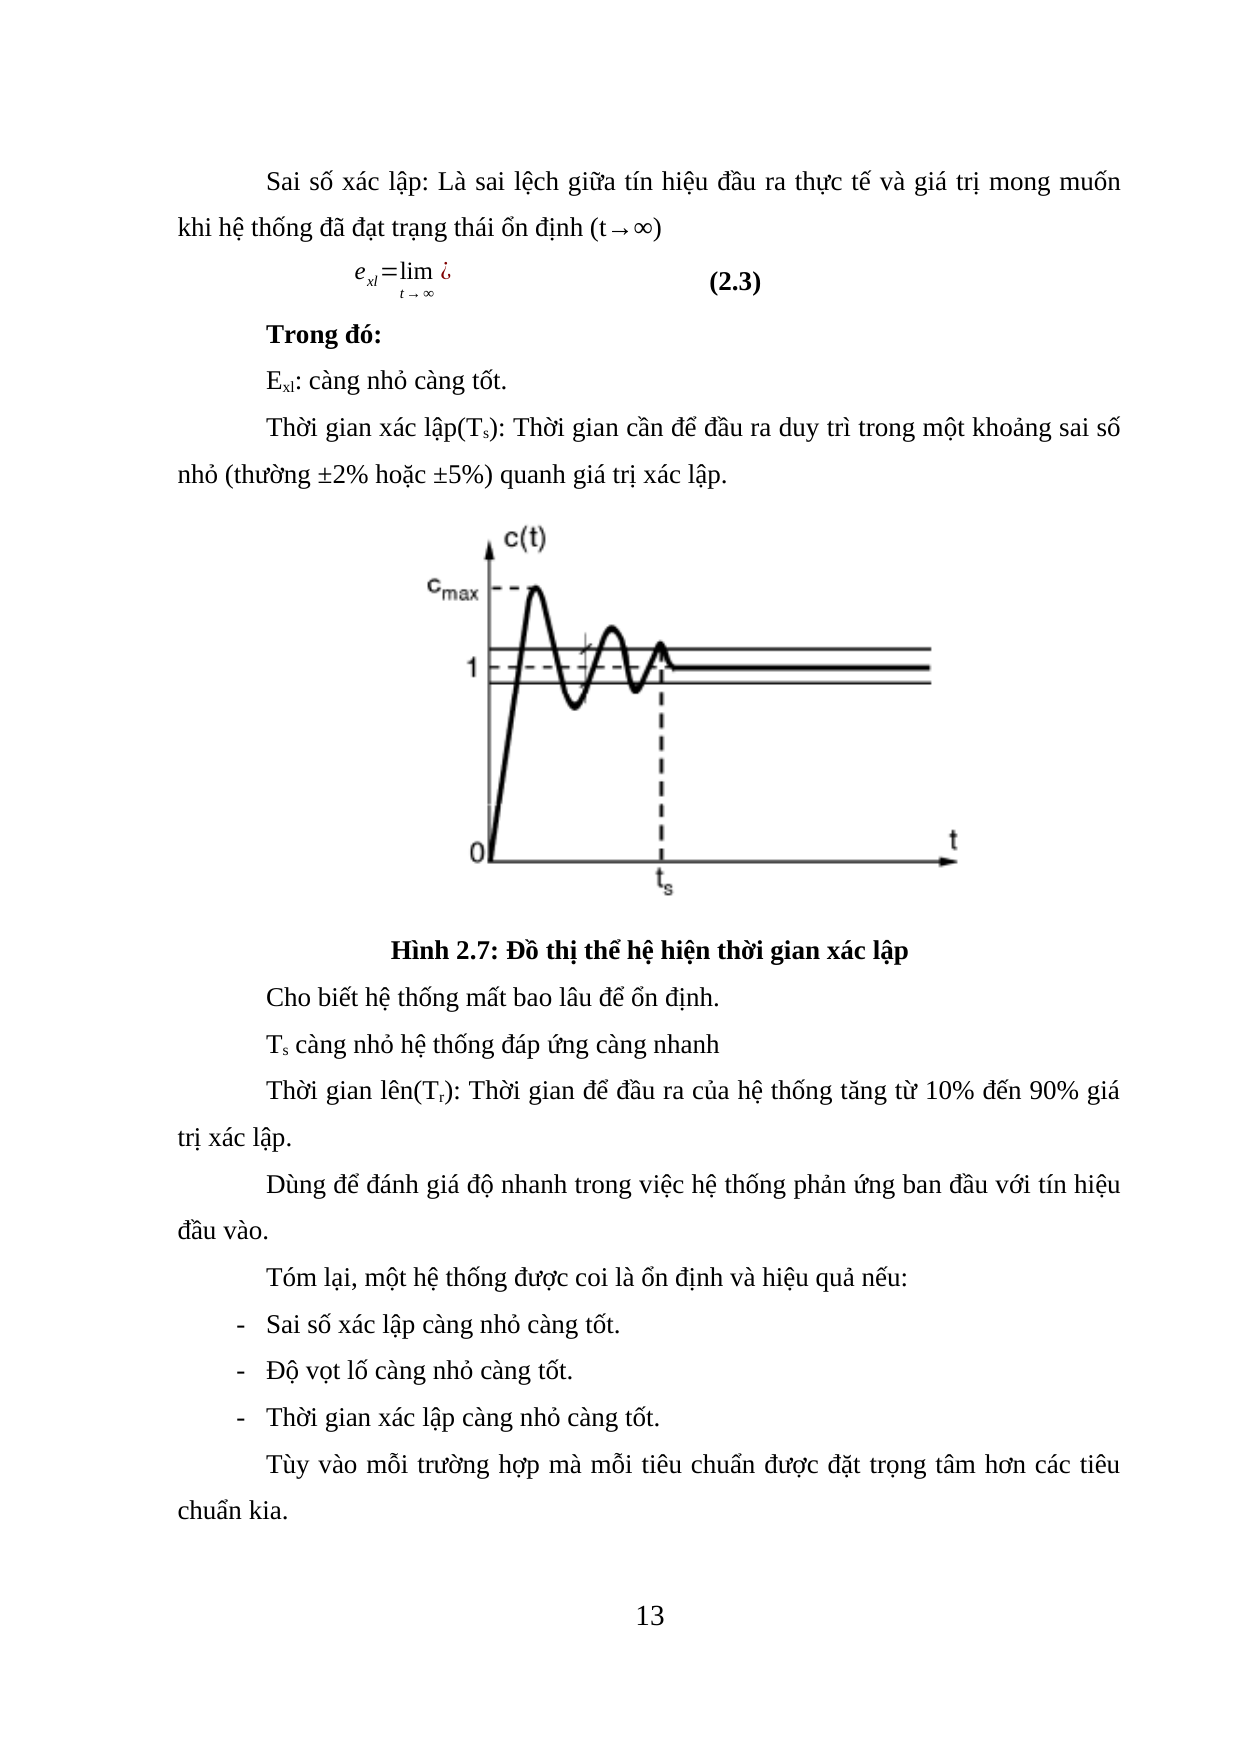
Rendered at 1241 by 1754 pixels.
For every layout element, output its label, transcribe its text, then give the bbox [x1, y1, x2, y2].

picture [376, 504, 982, 918]
text Cho biết hệ thống mất bao lâu để ổn định. [177, 981, 1122, 1012]
text Tùy vào mỗi trường hợp mà mỗi tiêu chuẩn được đặt trọng tâm hơn các tiêu chuẩn kia. [177, 1448, 1122, 1526]
text Thời gian xác lập(Ts): Thời gian cần để đầu ra duy trì trong một khoảng sai số nhỏ (thường ±2% hoặc ±5%) quanh giá trị xác lập. [177, 411, 1122, 489]
list Sai số xác lập càng nhỏ càng tốt. [177, 1308, 1122, 1339]
text Tóm lại, một hệ thống được coi là ổn định và hiệu quả nếu: [177, 1261, 1122, 1292]
text Exl: càng nhỏ càng tốt. [177, 364, 1122, 396]
list Thời gian xác lập càng nhỏ càng tốt. [177, 1401, 1122, 1432]
text Hình 2.7: Đồ thị thể hệ hiện thời gian xác lập [177, 934, 1122, 966]
text Sai số xác lập: Là sai lệch giữa tín hiệu đầu ra thực tế và giá trị mong muốn khi hệ thống đã đạt trạng thái ổn định (t→∞) [177, 165, 1122, 243]
text Thời gian lên(Tr): Thời gian để đầu ra của hệ thống tăng từ 10% đến 90% giá trị xác lập. [177, 1074, 1122, 1152]
text Dùng để đánh giá độ nhanh trong việc hệ thống phản ứng ban đầu với tín hiệu đầu vào. [177, 1168, 1122, 1246]
text (2.3) [266, 258, 1122, 302]
text Trong đó: [177, 318, 1122, 349]
list Độ vọt lố càng nhỏ càng tốt. [177, 1354, 1122, 1386]
text Ts càng nhỏ hệ thống đáp ứng càng nhanh [177, 1028, 1122, 1059]
